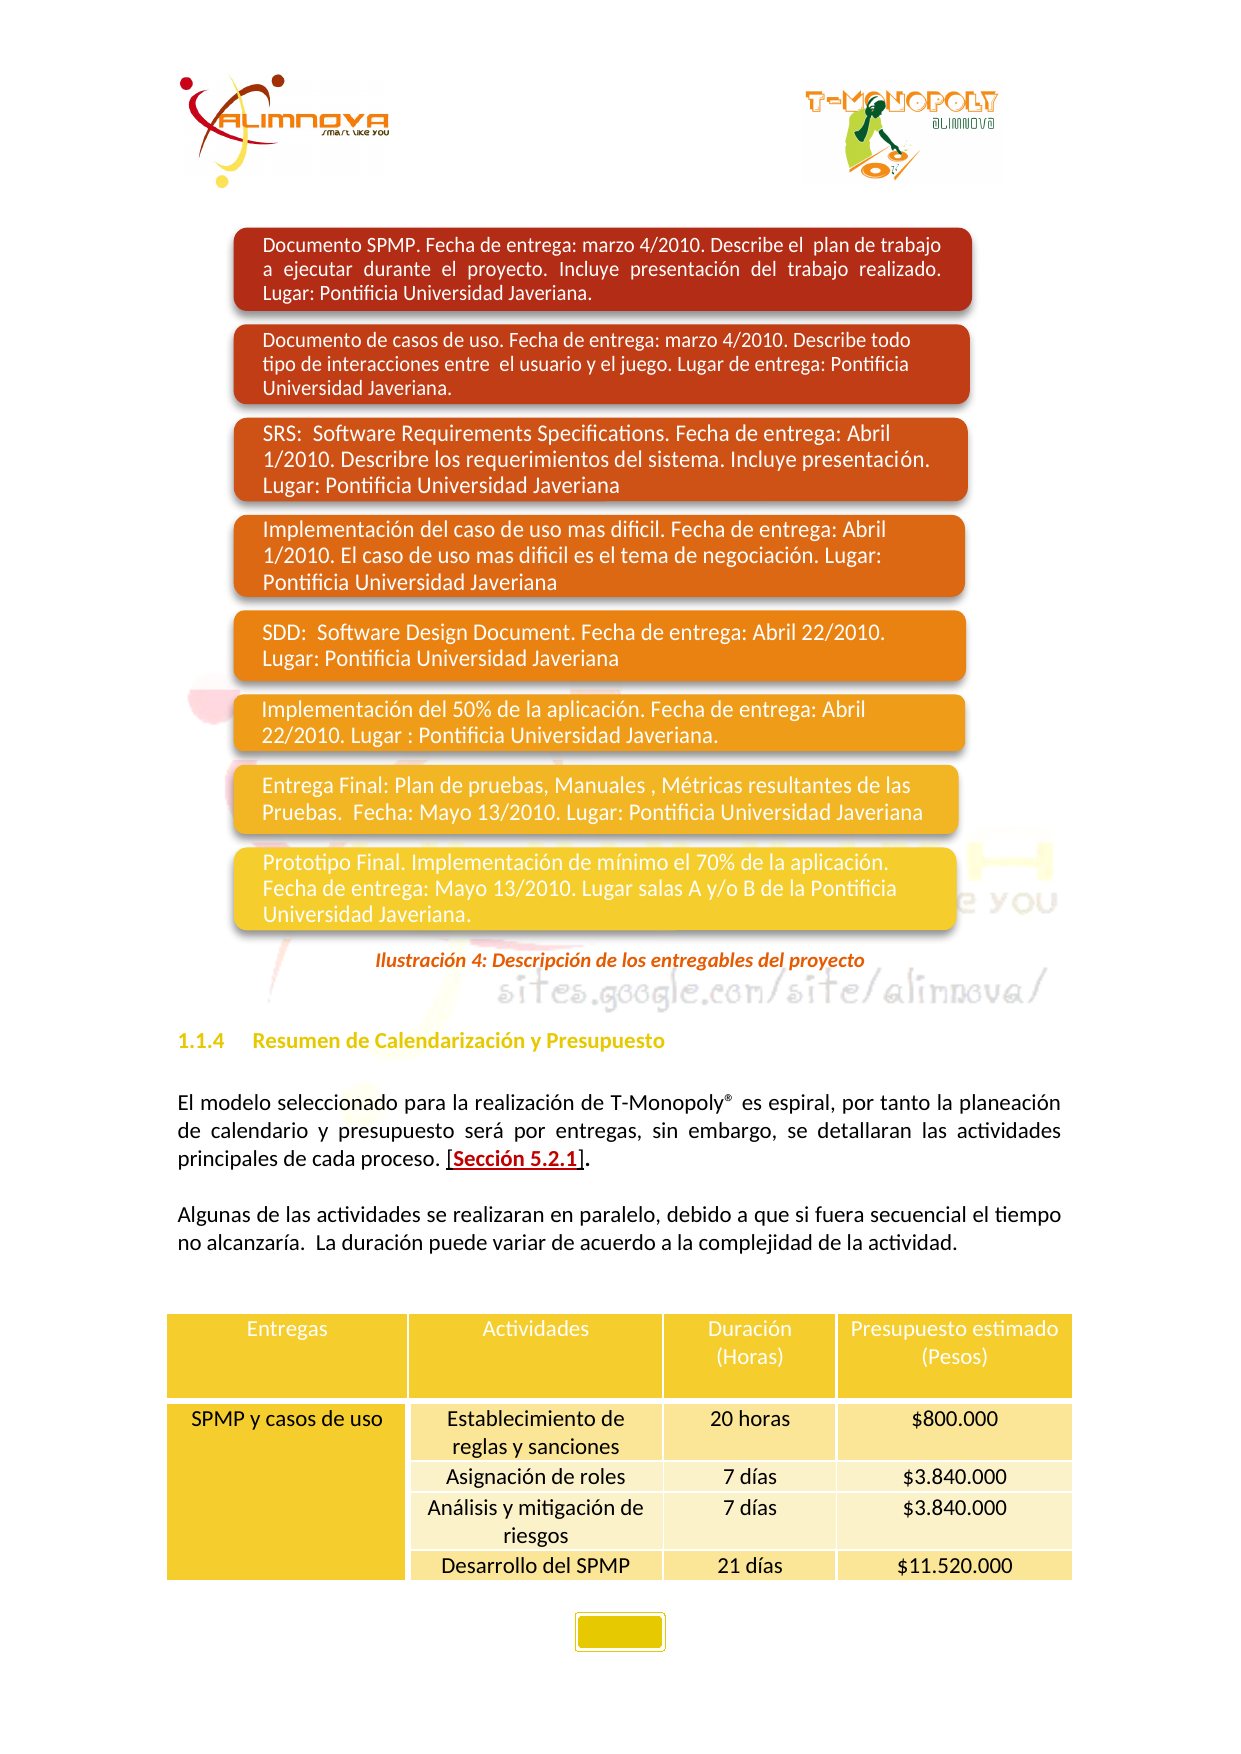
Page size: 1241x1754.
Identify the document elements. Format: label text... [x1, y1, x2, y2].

table_header Entregas [167, 1314, 407, 1398]
table_header Duración (Horas) [664, 1314, 835, 1398]
picture [177, 73, 389, 189]
table_cell $3.840.000 [837, 1462, 1072, 1491]
list El modelo seleccionado para la realización de T-Monopoly® es espiral, por tanto la planeación de calendario y presupuesto será por entregas, sin embargo, se detallaran las actividades principales de cada proceso. [Sección 5.2.1]. [177, 1088, 1063, 1172]
table_cell $11.520.000 [838, 1551, 1072, 1580]
table_header Actividades [409, 1314, 662, 1398]
table_cell 20 horas [664, 1404, 835, 1460]
table_cell 7 días [664, 1462, 836, 1491]
subtitle Resumen de Calendarización y Presupuesto [177, 1026, 1063, 1054]
table_cell Asignación de roles [411, 1462, 663, 1491]
picture [802, 79, 1002, 184]
table_cell SPMP y casos de uso [167, 1404, 405, 1580]
table_cell $800.000 [838, 1404, 1072, 1460]
table_header Presupuesto estimado (Pesos) [838, 1314, 1072, 1398]
table_cell $3.840.000 [837, 1493, 1072, 1549]
table_cell Desarrollo del SPMP [411, 1551, 662, 1580]
text Ilustración 4: Descripción de los entregables del proyecto [177, 947, 1063, 973]
table_cell 7 días [664, 1493, 836, 1549]
table_cell Análisis y mitigación de riesgos [411, 1493, 663, 1549]
table_cell Establecimiento de reglas y sanciones [411, 1404, 662, 1460]
list Algunas de las actividades se realizaran en paralelo, debido a que si fuera secuencial el tiempo no alcanzaría. La duración puede variar de acuerdo a la complejidad de la actividad. [177, 1200, 1063, 1256]
table_cell 21 días [664, 1551, 835, 1580]
